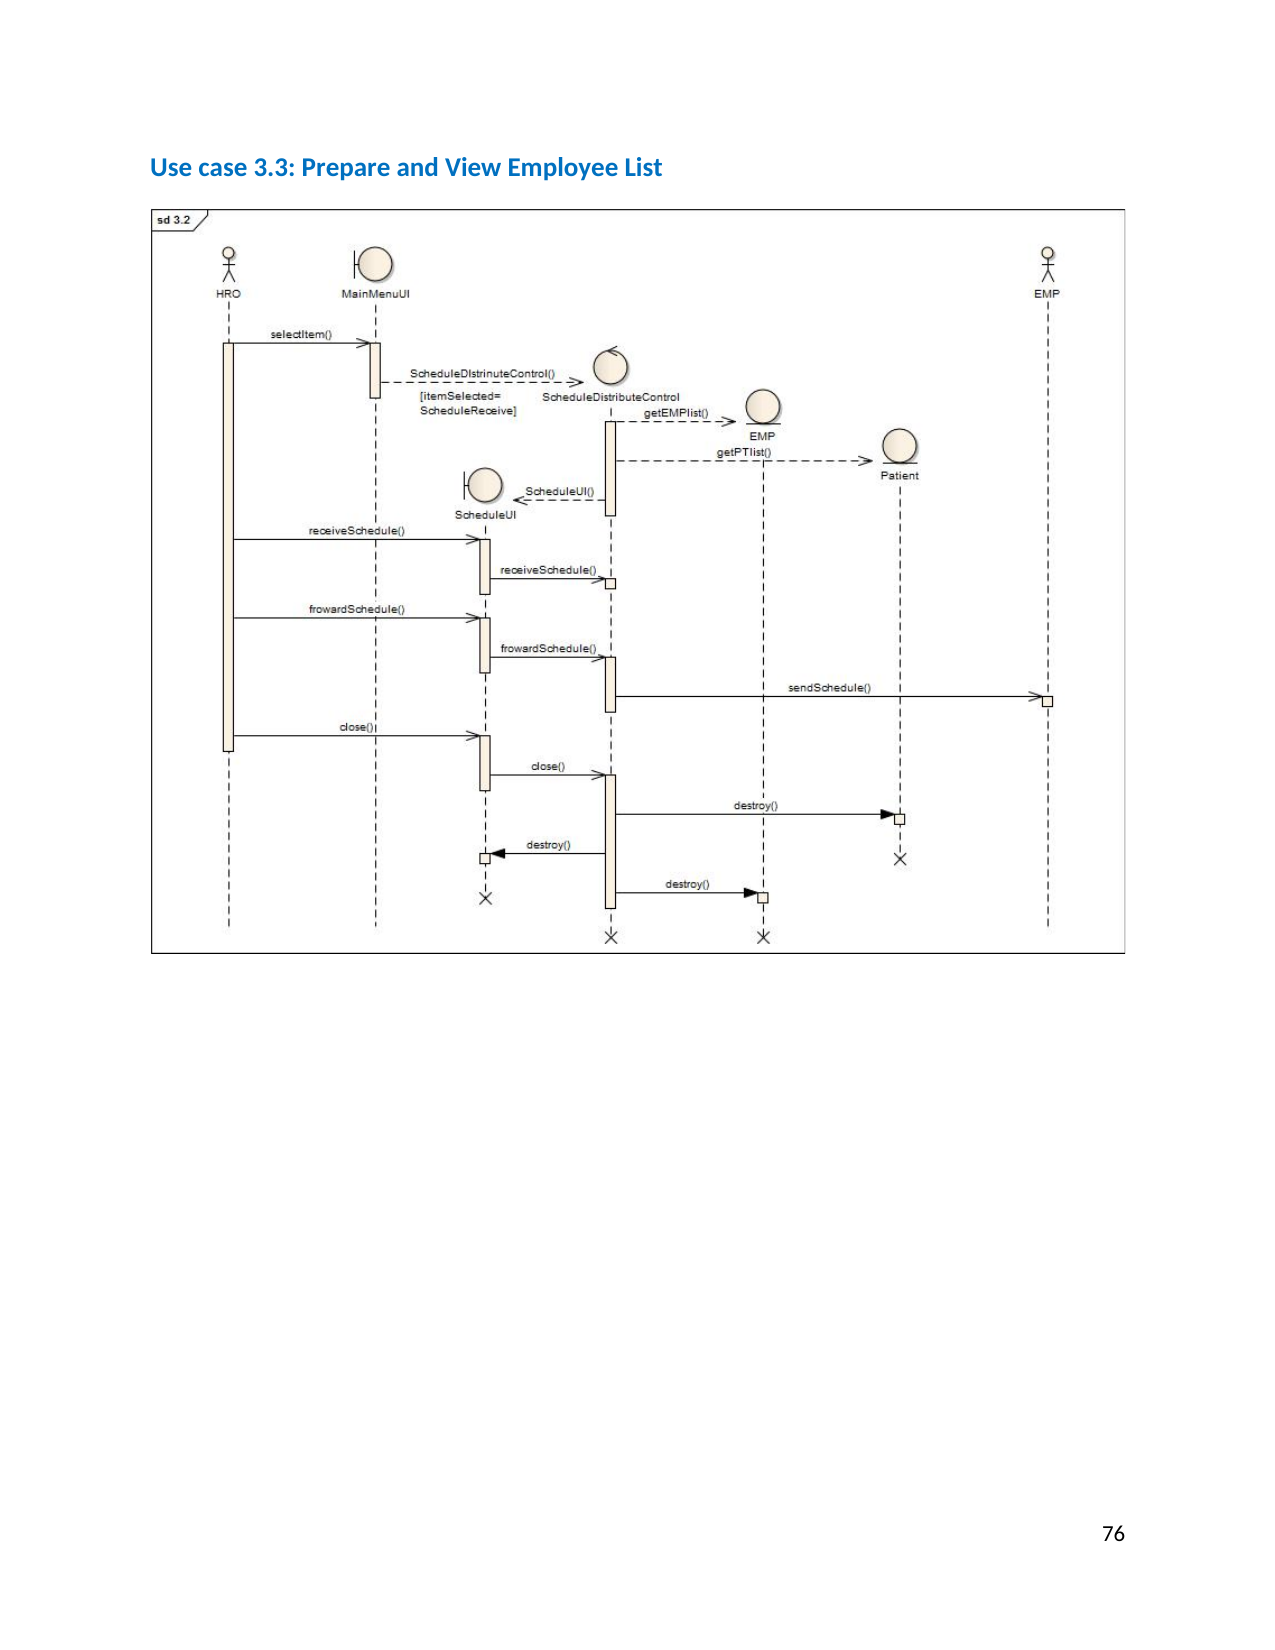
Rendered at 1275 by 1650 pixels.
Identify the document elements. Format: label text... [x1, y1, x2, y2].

text Use case 3.3: Prepare and View Employee List [150, 150, 1125, 183]
picture [150, 208, 1125, 954]
